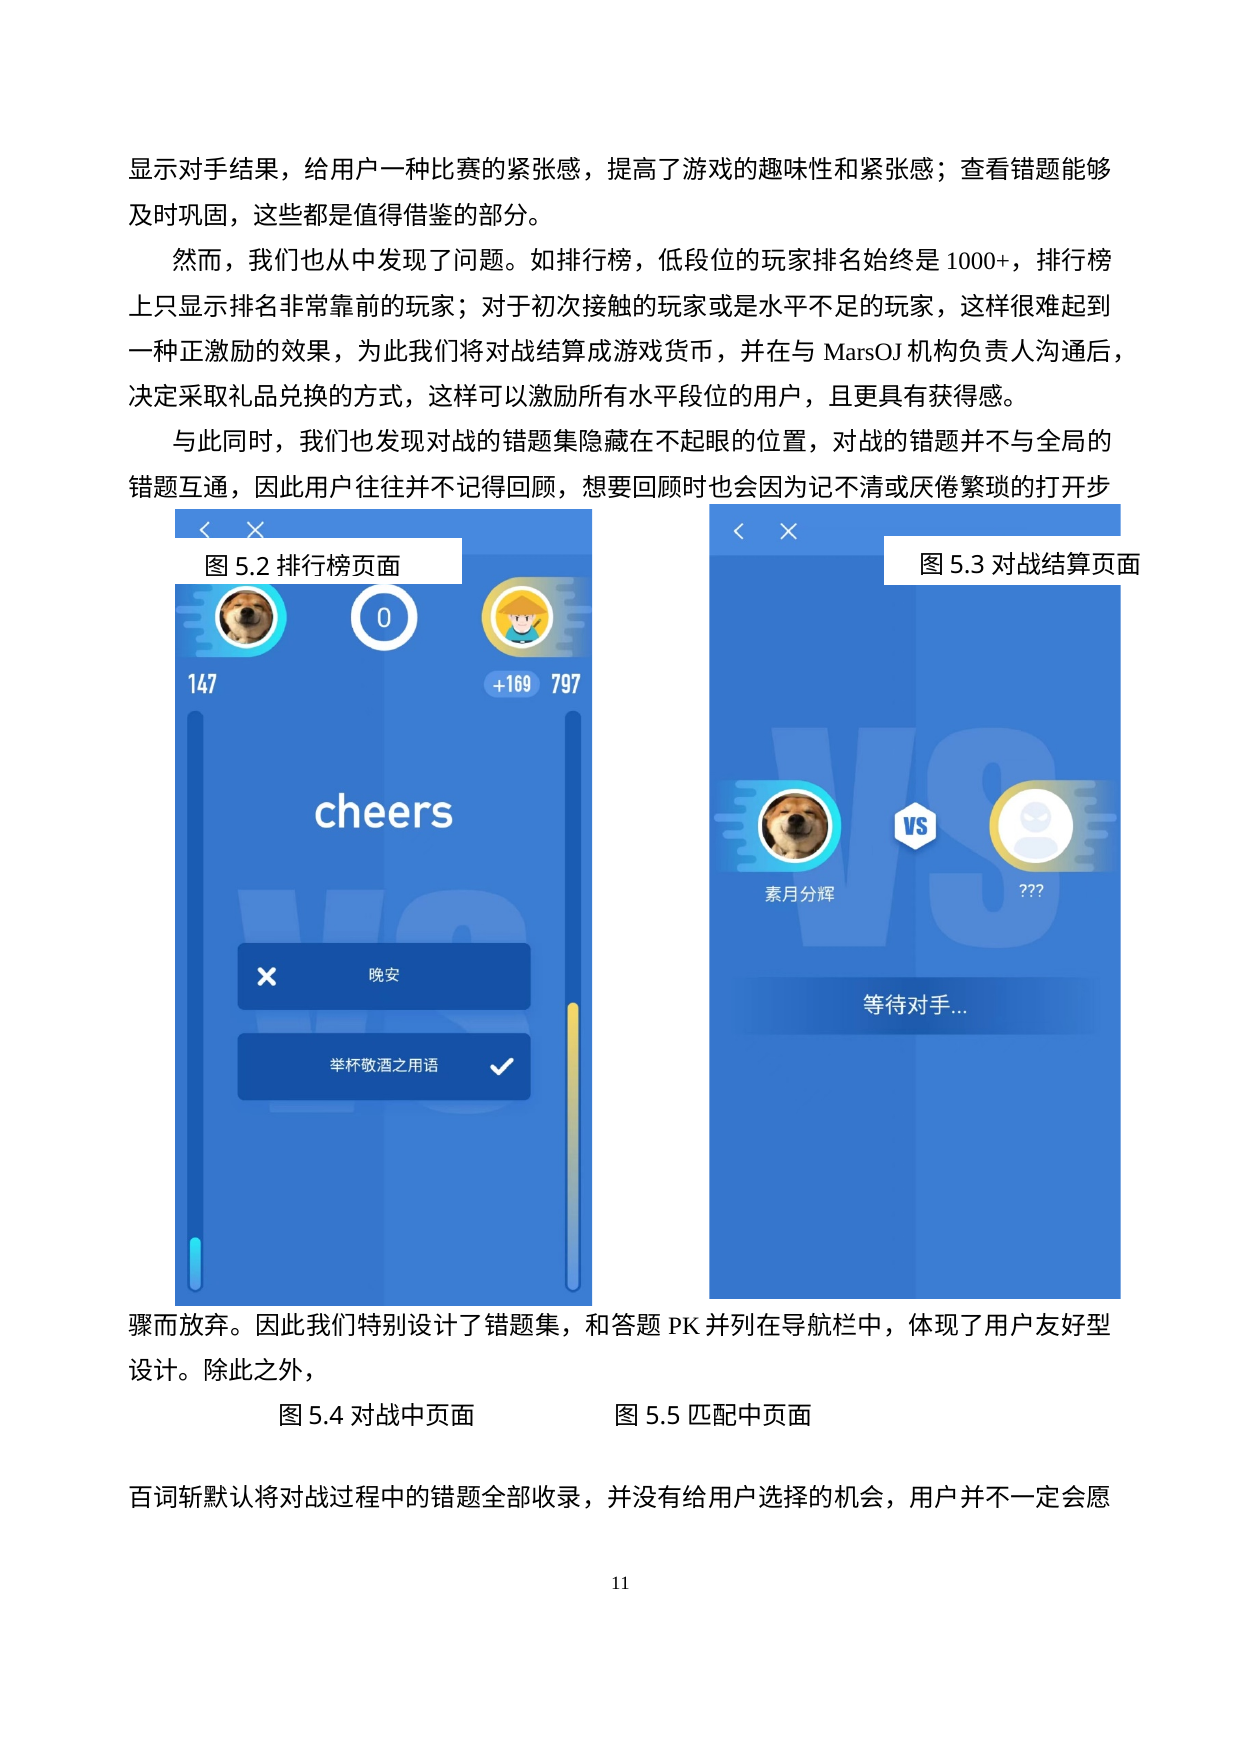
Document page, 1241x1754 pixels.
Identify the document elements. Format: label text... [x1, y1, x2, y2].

picture [175, 509, 593, 1306]
text 其中值得借鉴的是实时答题显示对手结果，给用户一种比赛的紧张感，提高了游戏的趣味性和紧张感；查看错题能够及时巩固，这些都是值得借鉴的部分。 [128, 150, 1112, 232]
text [128, 1477, 1112, 1513]
picture [709, 504, 1121, 1299]
text 图5.4 对战中页面 图5.5 匹配中页面 [128, 1396, 1112, 1432]
text 然而，我们也从中发现了问题。如排行榜，低段位的玩家排名始终是1000+，排行榜上只显示排名非常靠前的玩家；对于初次接触的玩家或是水平不足的玩家，这样很难起到一种正激励的效果，为此我们将对战结算成游戏货币，并在与MarsOJ机构负责人沟通后，决定采取礼品兑换的方式，这样可以激励所有水平段位的用户，且更具有获得感。 [128, 241, 1112, 413]
